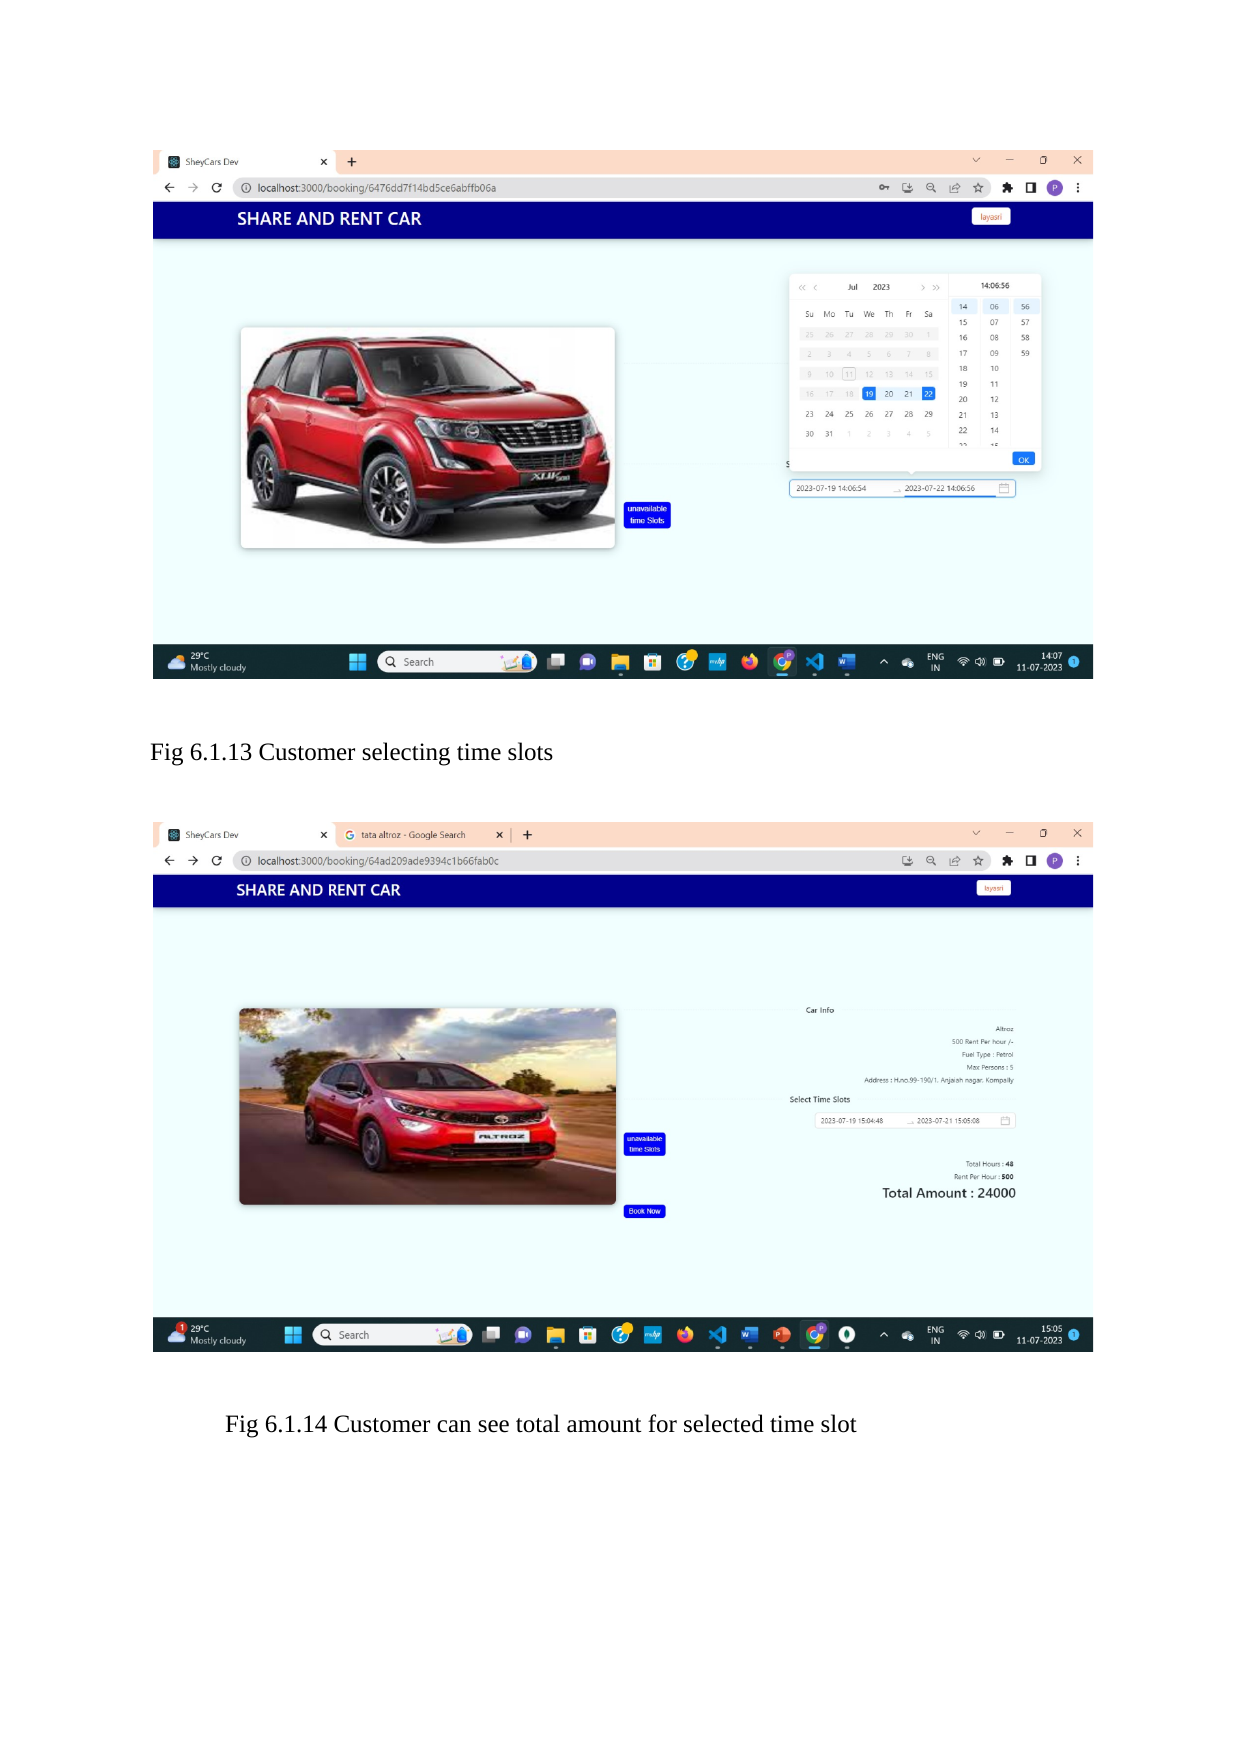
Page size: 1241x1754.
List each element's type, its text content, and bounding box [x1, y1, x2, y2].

picture [153, 150, 1094, 679]
text Fig 6.1.13 Customer selecting time slots [150, 737, 1090, 765]
text Fig 6.1.14 Customer can see total amount for selected time slot [225, 1409, 1090, 1438]
picture [153, 822, 1094, 1352]
